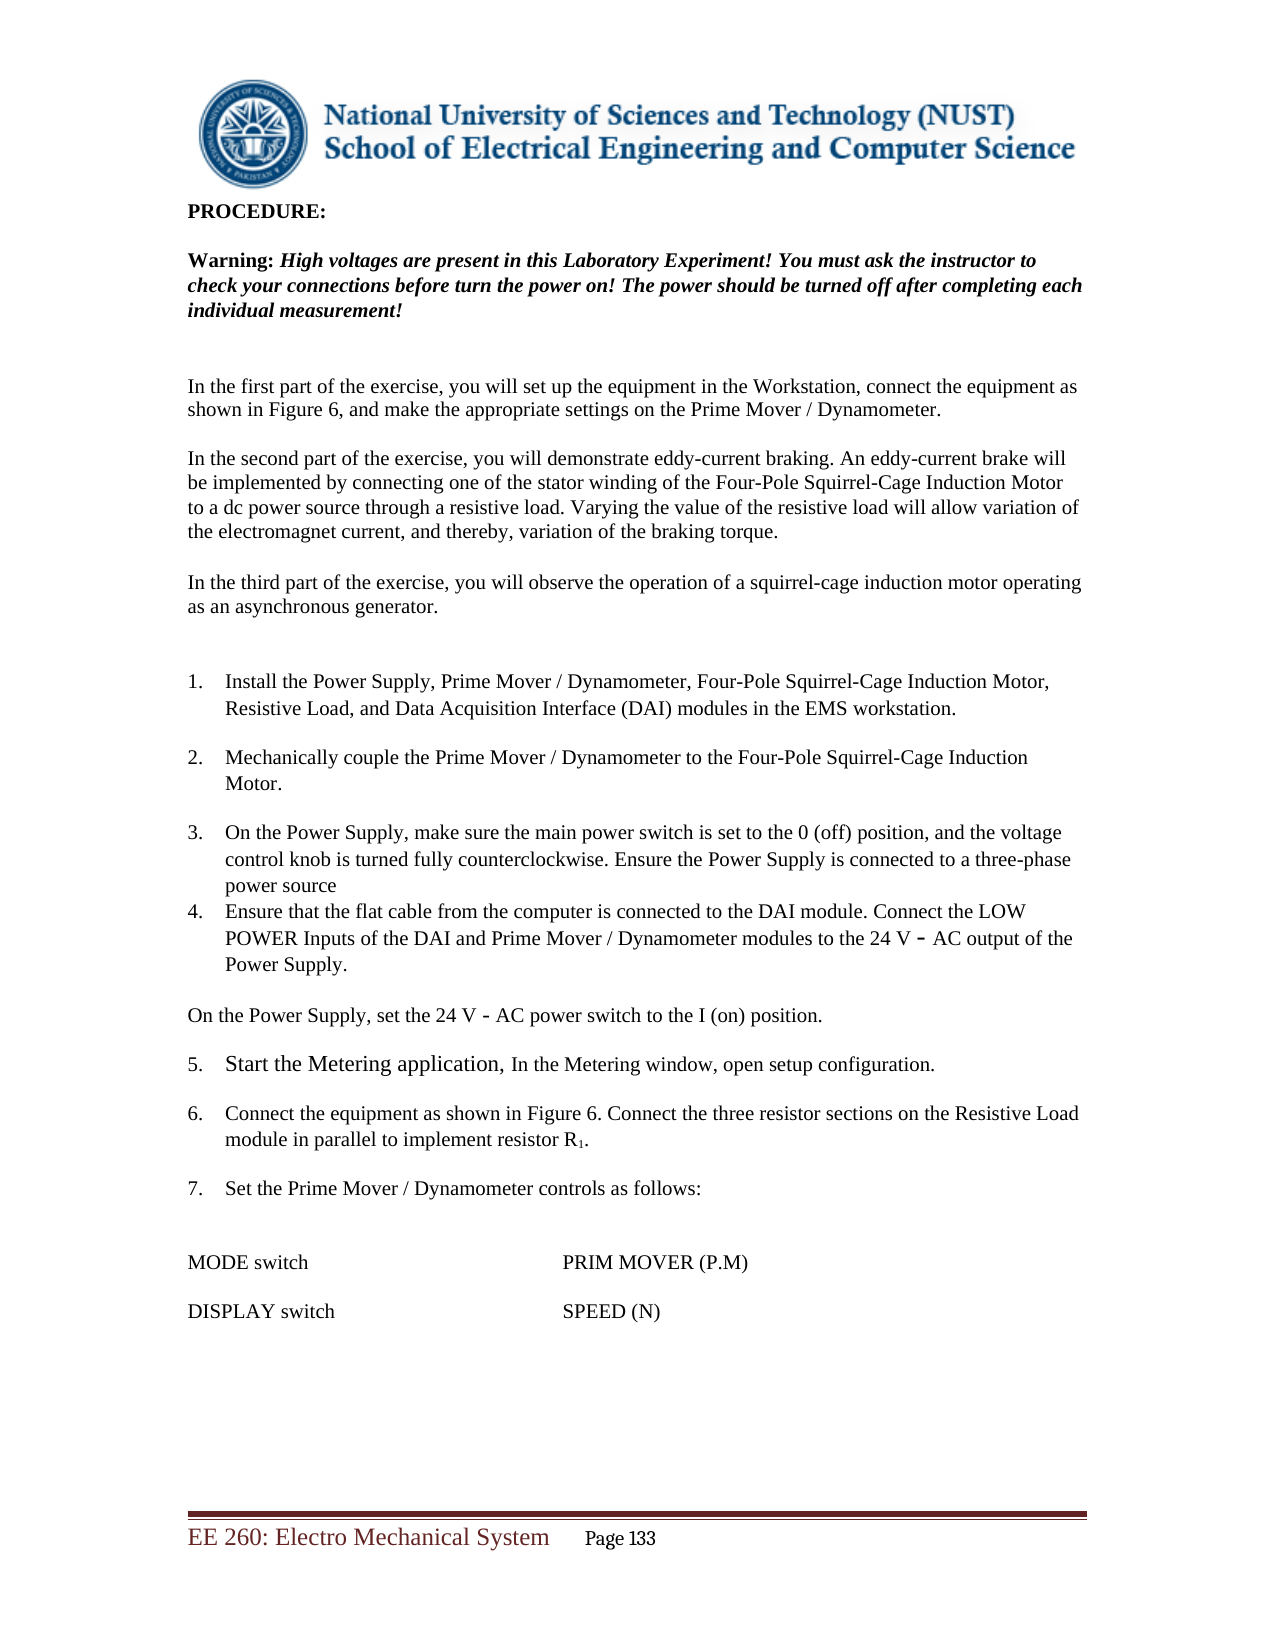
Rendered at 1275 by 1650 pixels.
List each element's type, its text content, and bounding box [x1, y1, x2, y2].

list Mechanically couple the Prime Mover / Dynamometer to the Four-Pole Squirrel-Cage Induction Motor. [187, 743, 1087, 796]
list Ensure that the flat cable from the computer is connected to the DAI module. Connect the LOW POWER Inputs of the DAI and Prime Mover / Dynamometer modules to the 24 V - AC output of the Power Supply. [187, 898, 1087, 977]
picture [187, 75, 1088, 199]
text In the third part of the exercise, you will observe the operation of a squirrel-cage induction motor operating as an asynchronous generator. [187, 569, 1087, 618]
text In the first part of the exercise, you will set up the equipment in the Workstation, connect the equipment as shown in Figure 6, and make the appropriate settings on the Prime Mover / Dynamometer. [187, 374, 1080, 421]
text DISPLAY switch SPEED (N) [187, 1297, 1087, 1324]
list Connect the equipment as shown in Figure 6. Connect the three resistor sections on the Resistive Load module in parallel to implement resistor R1. [187, 1099, 1087, 1152]
text Warning: High voltages are present in this Laboratory Experiment! You must ask the instructor to check your connections before turn the power on! The power should be turned off after completing each individual measurement! [187, 248, 1087, 322]
list Set the Prime Mover / Dynamometer controls as follows: [187, 1174, 1087, 1201]
list Install the Power Supply, Prime Mover / Dynamometer, Four-Pole Squirrel-Cage Induction Motor, Resistive Load, and Data Acquisition Interface (DAI) modules in the EMS workstation. [187, 667, 1080, 720]
list Start the Metering application, In the Metering window, open setup configuration. [187, 1050, 1087, 1076]
text On the Power Supply, set the 24 V - AC power switch to the I (on) position. [187, 1004, 1087, 1027]
text MODE switch PRIM MOVER (P.M) [187, 1248, 1087, 1275]
text In the second part of the exercise, you will demonstrate eddy-current braking. An eddy-current brake will be implemented by connecting one of the stator winding of the Four-Pole Squirrel-Cage Induction Motor to a dc power source through a resistive load. Varying the value of the resistive load will allow variation of the electromagnet current, and thereby, variation of the braking torque. [187, 446, 1080, 544]
text PROCEDURE: [187, 199, 1080, 223]
list On the Power Supply, make sure the main power switch is set to the 0 (off) position, and the voltage control knob is turned fully counterclockwise. Ensure the Power Supply is connected to a three-phase power source [187, 818, 1087, 898]
